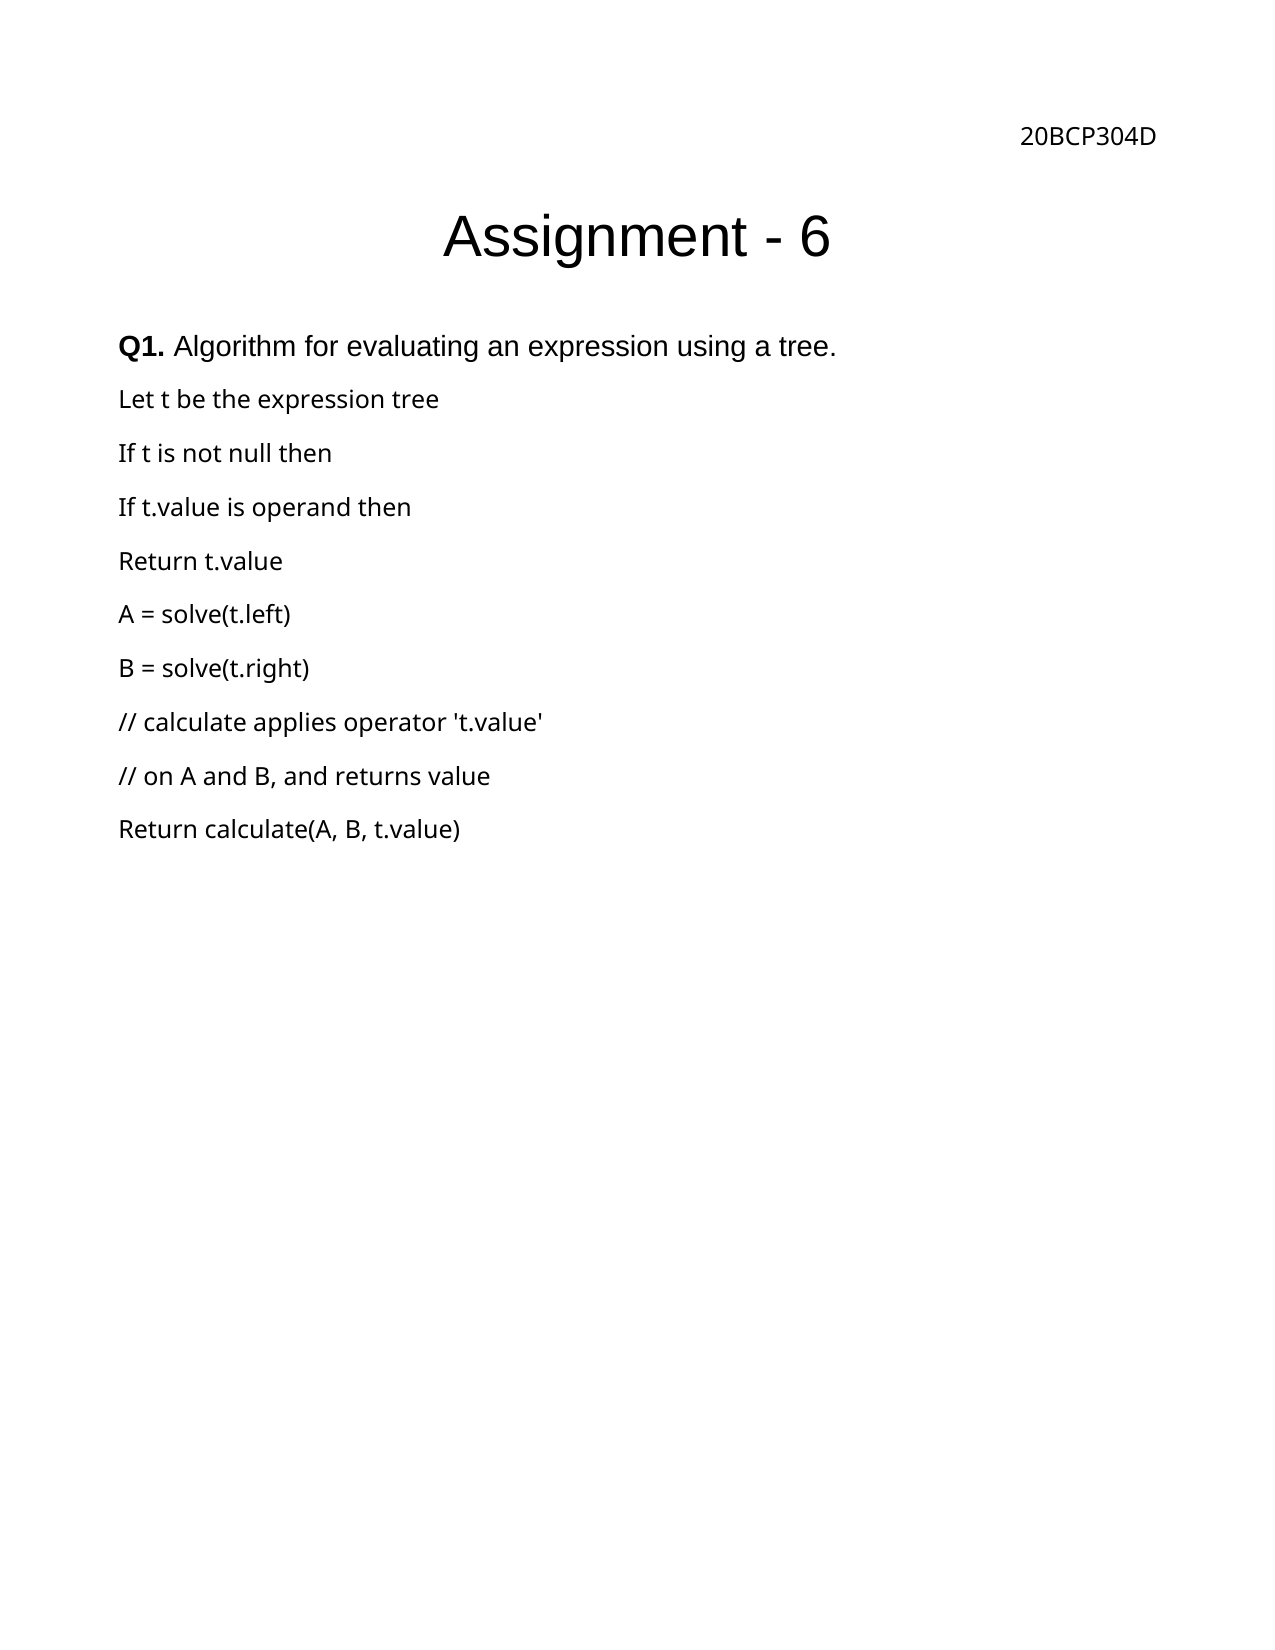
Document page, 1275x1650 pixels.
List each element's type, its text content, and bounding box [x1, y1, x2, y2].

text // on A and B, and returns value [118, 758, 1157, 792]
text If t.value is operand then [118, 489, 1157, 524]
text Let t be the expression tree [118, 382, 1157, 416]
text B = solve(t.right) [118, 651, 1157, 685]
text // calculate applies operator 't.value' [118, 704, 1157, 739]
text If t is not null then [118, 436, 1157, 470]
text A = solve(t.left) [118, 597, 1157, 631]
title Assignment - 6 [118, 202, 1157, 269]
text Q1. Algorithm for evaluating an expression using a tree. [118, 329, 1157, 362]
text Return t.value [118, 543, 1157, 577]
text Return calculate(A, B, t.value) [118, 812, 1157, 846]
